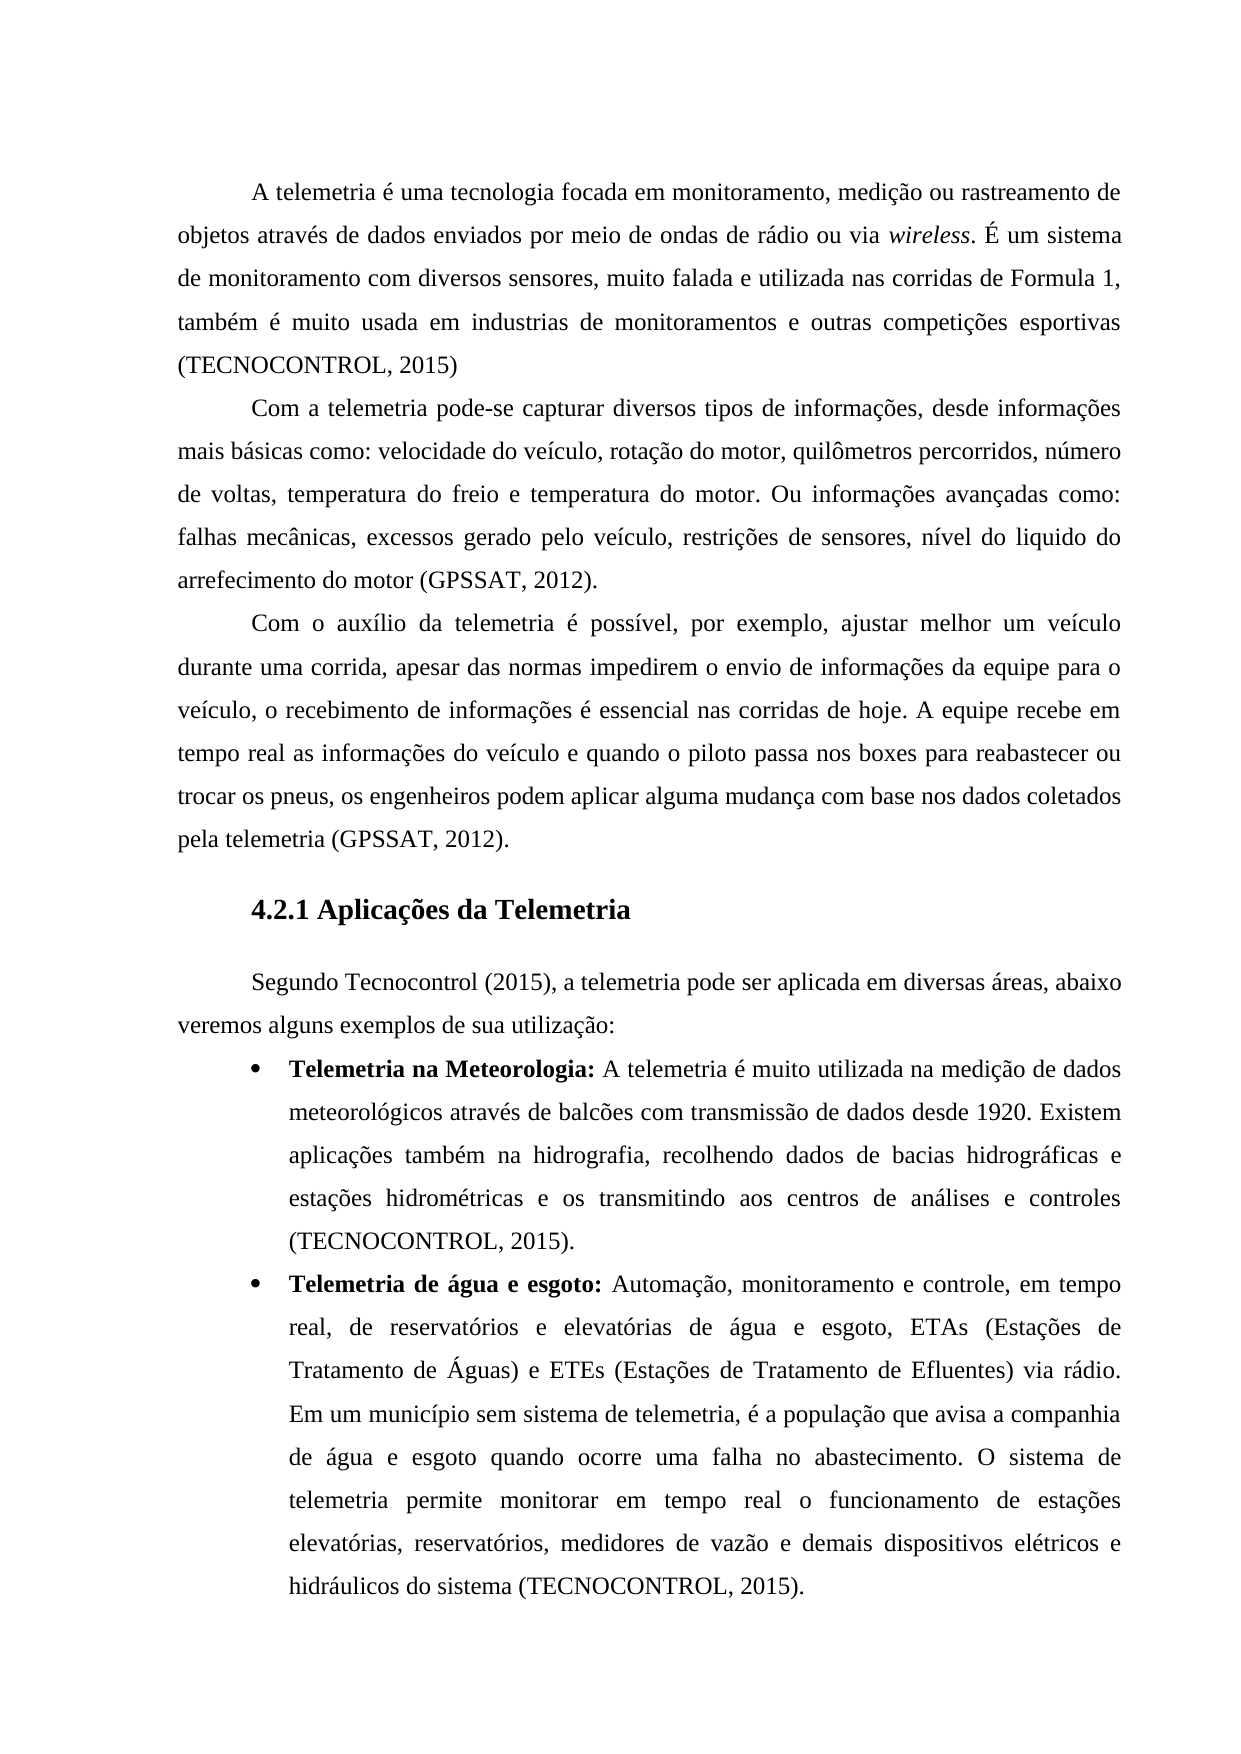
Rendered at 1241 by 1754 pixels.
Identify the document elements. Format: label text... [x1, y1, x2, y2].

text Com o auxílio da telemetria é possível, por exemplo, ajustar melhor um veículo durante uma corrida, apesar das normas impedirem o envio de informações da equipe para o veículo, o recebimento de informações é essencial nas corridas de hoje. A equipe recebe em tempo real as informações do veículo e quando o piloto passa nos boxes para reabastecer ou trocar os pneus, os engenheiros podem aplicar alguma mudança com base nos dados coletados pela telemetria (GPSSAT, 2012). [177, 608, 1122, 853]
text Com a telemetria pode-se capturar diversos tipos de informações, desde informações mais básicas como: velocidade do veículo, rotação do motor, quilômetros percorridos, número de voltas, temperatura do freio e temperatura do motor. Ou informações avançadas como: falhas mecânicas, excessos gerado pelo veículo, restrições de sensores, nível do liquido do arrefecimento do motor (GPSSAT, 2012). [177, 393, 1122, 594]
subtitle 4.2.1 Aplicações da Telemetria [177, 892, 1122, 926]
list Telemetria na Meteorologia: A telemetria é muito utilizada na medição de dados meteorológicos através de balcões com transmissão de dados desde 1920. Existem aplicações também na hidrografia, recolhendo dados de bacias hidrográficas e estações hidrométricas e os transmitindo aos centros de análises e controles (TECNOCONTROL, 2015). [251, 1054, 1122, 1255]
text A telemetria é uma tecnologia focada em monitoramento, medição ou rastreamento de objetos através de dados enviados por meio de ondas de rádio ou via wireless. É um sistema de monitoramento com diversos sensores, muito falada e utilizada nas corridas de Formula 1, também é muito usada em industrias de monitoramentos e outras competições esportivas (TECNOCONTROL, 2015) [177, 177, 1122, 378]
text Segundo Tecnocontrol (2015), a telemetria pode ser aplicada em diversas áreas, abaixo veremos alguns exemplos de sua utilização: [177, 967, 1122, 1039]
list Telemetria de água e esgoto: Automação, monitoramento e controle, em tempo real, de reservatórios e elevatórias de água e esgoto, ETAs (Estações de Tratamento de Águas) e ETEs (Estações de Tratamento de Efluentes) via rádio. Em um município sem sistema de telemetria, é a população que avisa a companhia de água e esgoto quando ocorre uma falha no abastecimento. O sistema de telemetria permite monitorar em tempo real o funcionamento de estações elevatórias, reservatórios, medidores de vazão e demais dispositivos elétricos e hidráulicos do sistema (TECNOCONTROL, 2015). [251, 1269, 1122, 1600]
